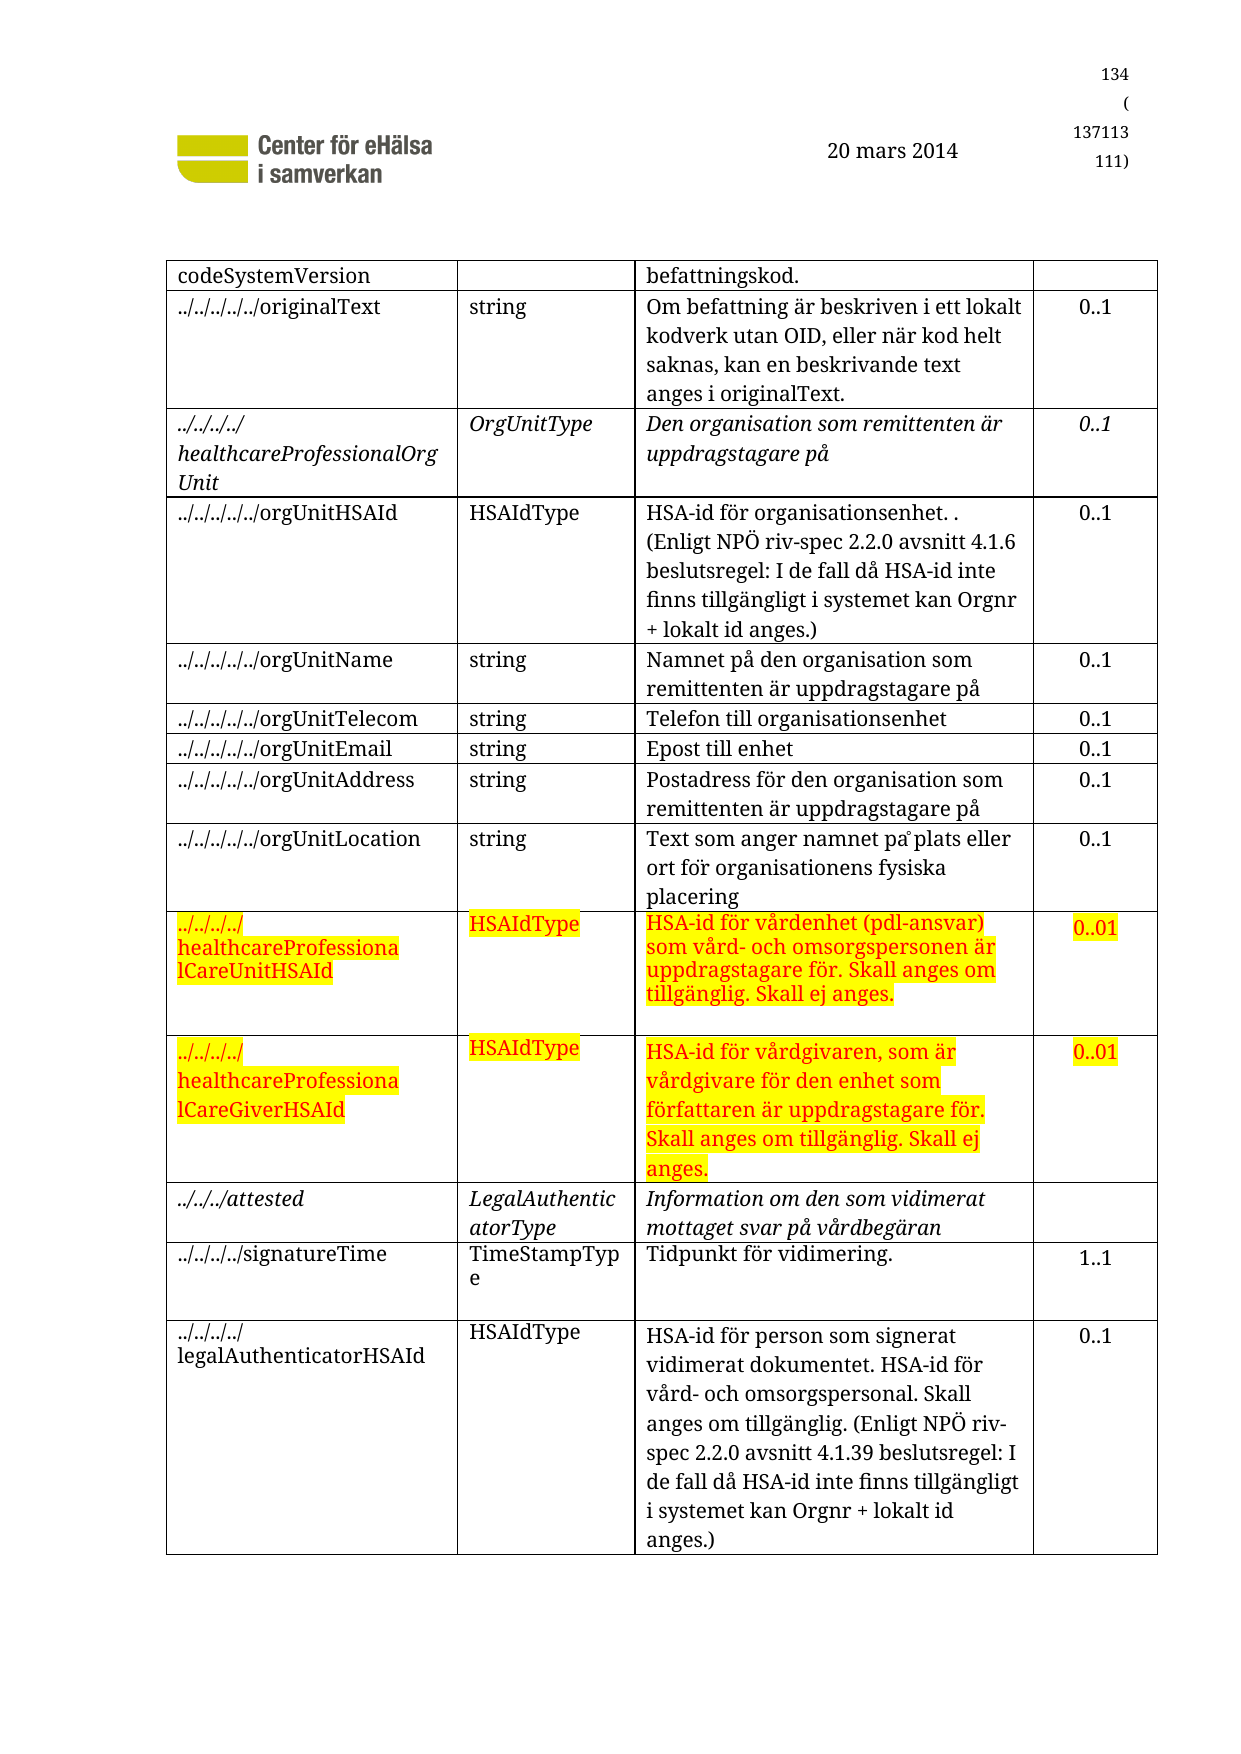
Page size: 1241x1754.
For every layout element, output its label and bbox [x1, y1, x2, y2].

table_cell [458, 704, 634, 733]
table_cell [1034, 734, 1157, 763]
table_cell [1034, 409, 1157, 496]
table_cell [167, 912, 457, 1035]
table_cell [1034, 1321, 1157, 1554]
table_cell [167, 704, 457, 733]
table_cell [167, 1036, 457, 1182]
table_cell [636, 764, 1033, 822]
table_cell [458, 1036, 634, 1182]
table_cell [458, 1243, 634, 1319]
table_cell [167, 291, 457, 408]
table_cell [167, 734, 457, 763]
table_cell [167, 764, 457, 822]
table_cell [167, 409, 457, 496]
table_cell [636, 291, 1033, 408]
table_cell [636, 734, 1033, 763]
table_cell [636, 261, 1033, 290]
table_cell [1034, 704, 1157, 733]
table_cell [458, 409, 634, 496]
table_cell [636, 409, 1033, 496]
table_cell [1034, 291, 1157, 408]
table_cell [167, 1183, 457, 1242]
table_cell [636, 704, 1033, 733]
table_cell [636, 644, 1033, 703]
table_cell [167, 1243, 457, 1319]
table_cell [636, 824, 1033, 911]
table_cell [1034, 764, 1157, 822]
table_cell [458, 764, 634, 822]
picture [177, 135, 432, 183]
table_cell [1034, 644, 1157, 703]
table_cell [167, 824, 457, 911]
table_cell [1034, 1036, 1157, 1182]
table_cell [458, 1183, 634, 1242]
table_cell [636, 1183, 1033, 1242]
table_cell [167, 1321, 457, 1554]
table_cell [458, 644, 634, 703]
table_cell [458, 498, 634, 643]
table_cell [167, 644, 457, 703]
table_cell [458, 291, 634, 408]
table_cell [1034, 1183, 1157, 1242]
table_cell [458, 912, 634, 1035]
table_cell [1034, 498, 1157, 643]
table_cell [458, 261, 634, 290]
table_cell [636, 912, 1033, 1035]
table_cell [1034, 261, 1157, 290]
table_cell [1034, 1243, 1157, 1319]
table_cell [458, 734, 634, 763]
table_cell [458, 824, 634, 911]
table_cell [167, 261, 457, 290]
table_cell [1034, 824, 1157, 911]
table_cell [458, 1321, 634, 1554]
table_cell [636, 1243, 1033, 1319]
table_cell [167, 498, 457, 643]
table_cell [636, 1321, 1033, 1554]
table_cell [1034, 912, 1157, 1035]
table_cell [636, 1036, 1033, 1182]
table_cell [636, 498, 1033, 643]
